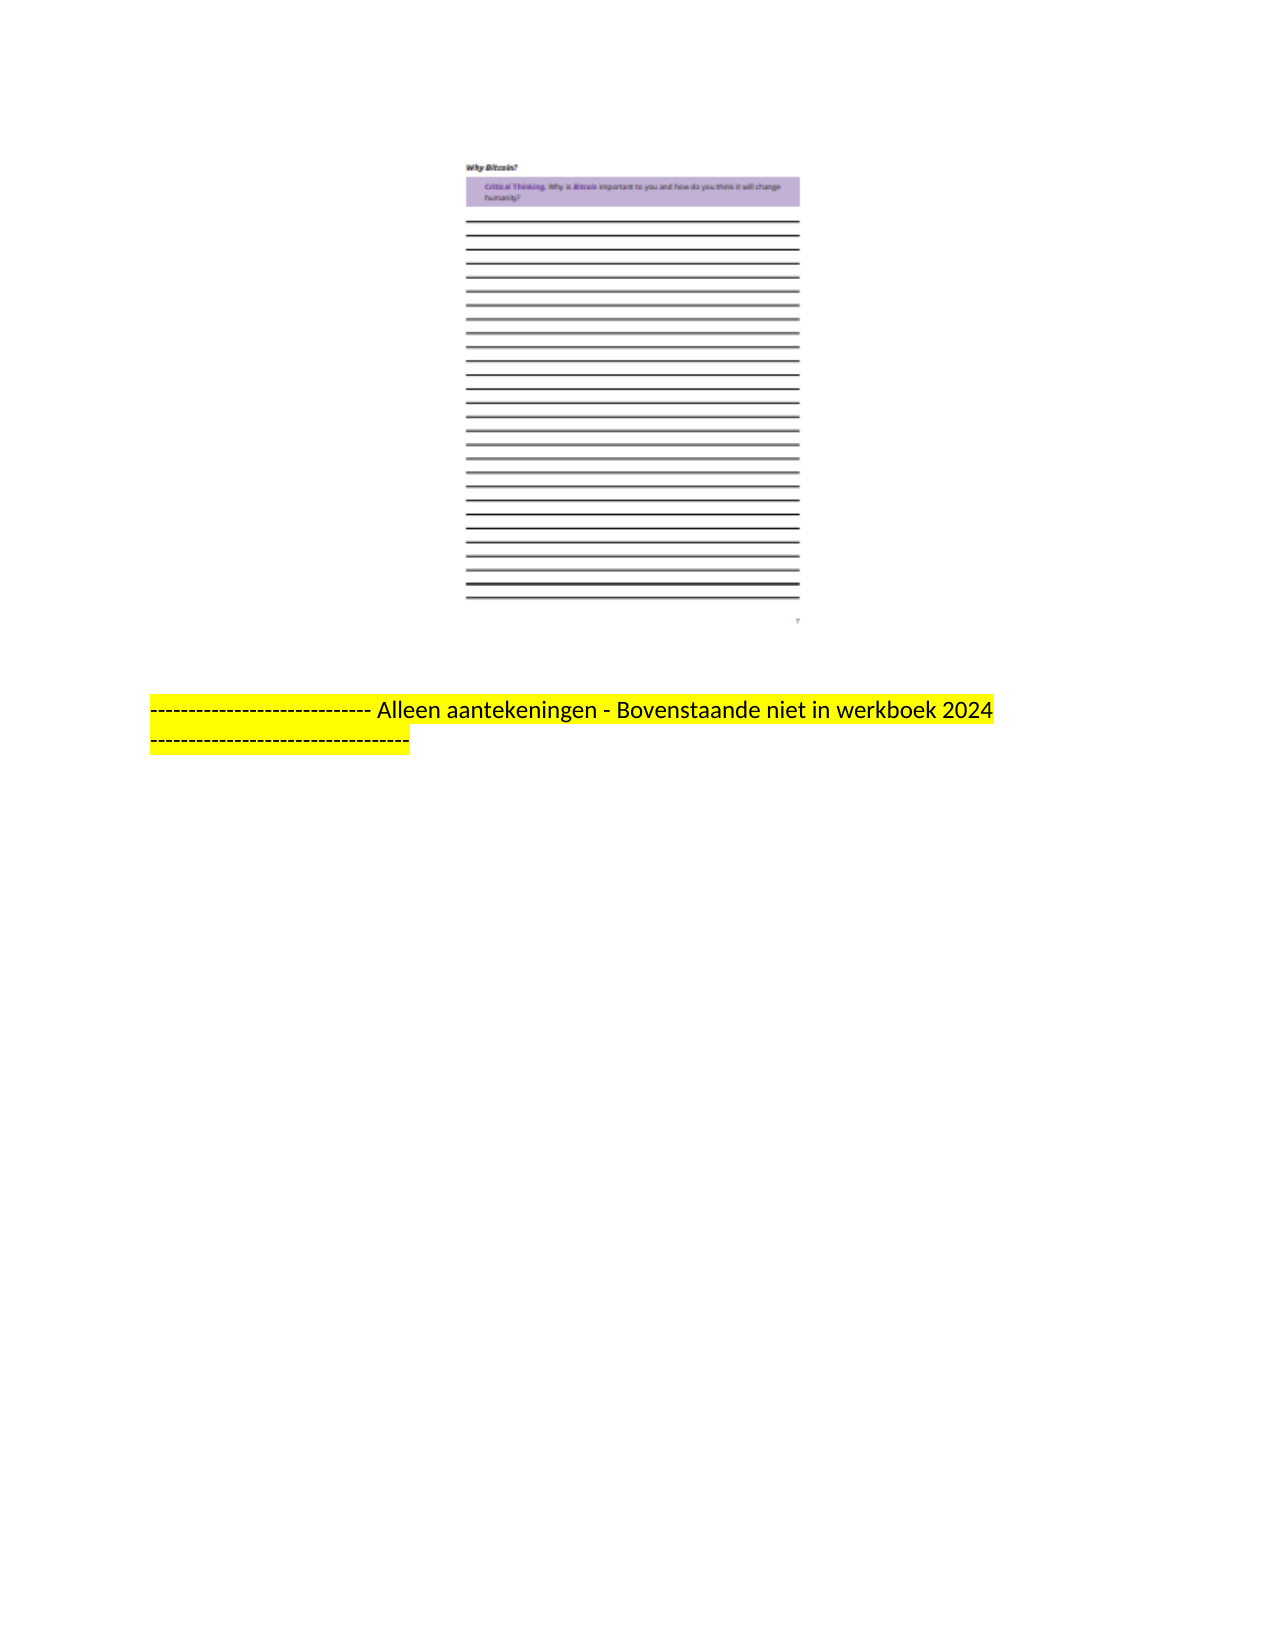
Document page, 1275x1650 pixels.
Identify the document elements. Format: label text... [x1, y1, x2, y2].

text ----------------------------- Alleen aantekeningen - Bovenstaande niet in werkboek 2024 ---------------------------------- [410, 694, 1125, 755]
picture [457, 150, 818, 633]
